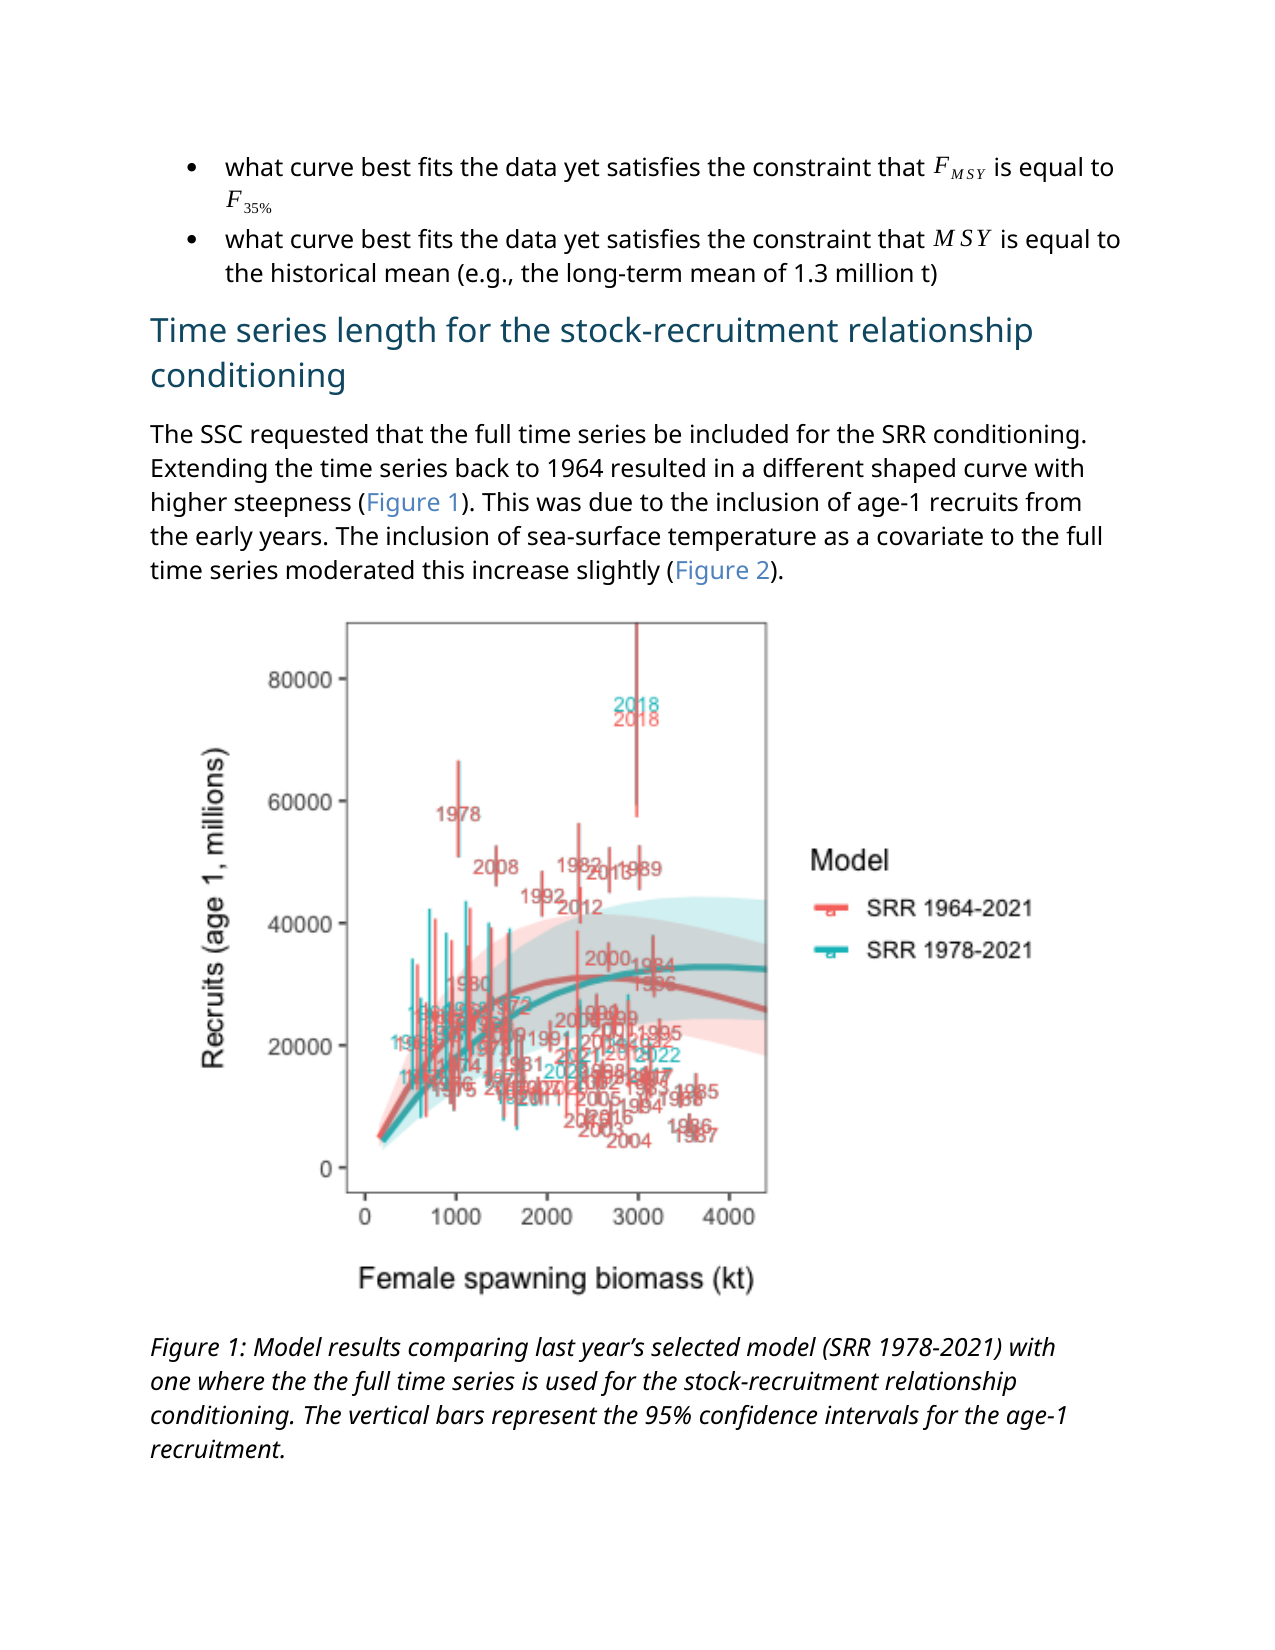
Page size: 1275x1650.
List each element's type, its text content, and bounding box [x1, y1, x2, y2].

subtitle Time series length for the stock-recruitment relationship conditioning [150, 307, 1125, 397]
picture [188, 609, 1064, 1309]
table_header Figure 1: Model results comparing last year’s selected model (SRR 1978-2021) with one where the the full time series is used for the stock-recruitment relationship conditioning. The vertical bars represent the 95% confidence intervals for the age-1 recruitment. [139, 605, 1114, 1479]
text The SSC requested that the full time series be included for the SRR conditioning. Extending the time series back to 1964 resulted in a different shaped curve with higher steepness (Figure 1). This was due to the inclusion of age-1 recruits from the early years. The inclusion of sea-surface temperature as a covariate to the full time series moderated this increase slightly (Figure 2). [150, 416, 1125, 587]
list what curve best fits the data yet satisfies the constraint that is equal to the historical mean (e.g., the long-term mean of 1.3 million t) [187, 222, 1125, 290]
list what curve best fits the data yet satisfies the constraint that is equal to [187, 150, 1125, 218]
